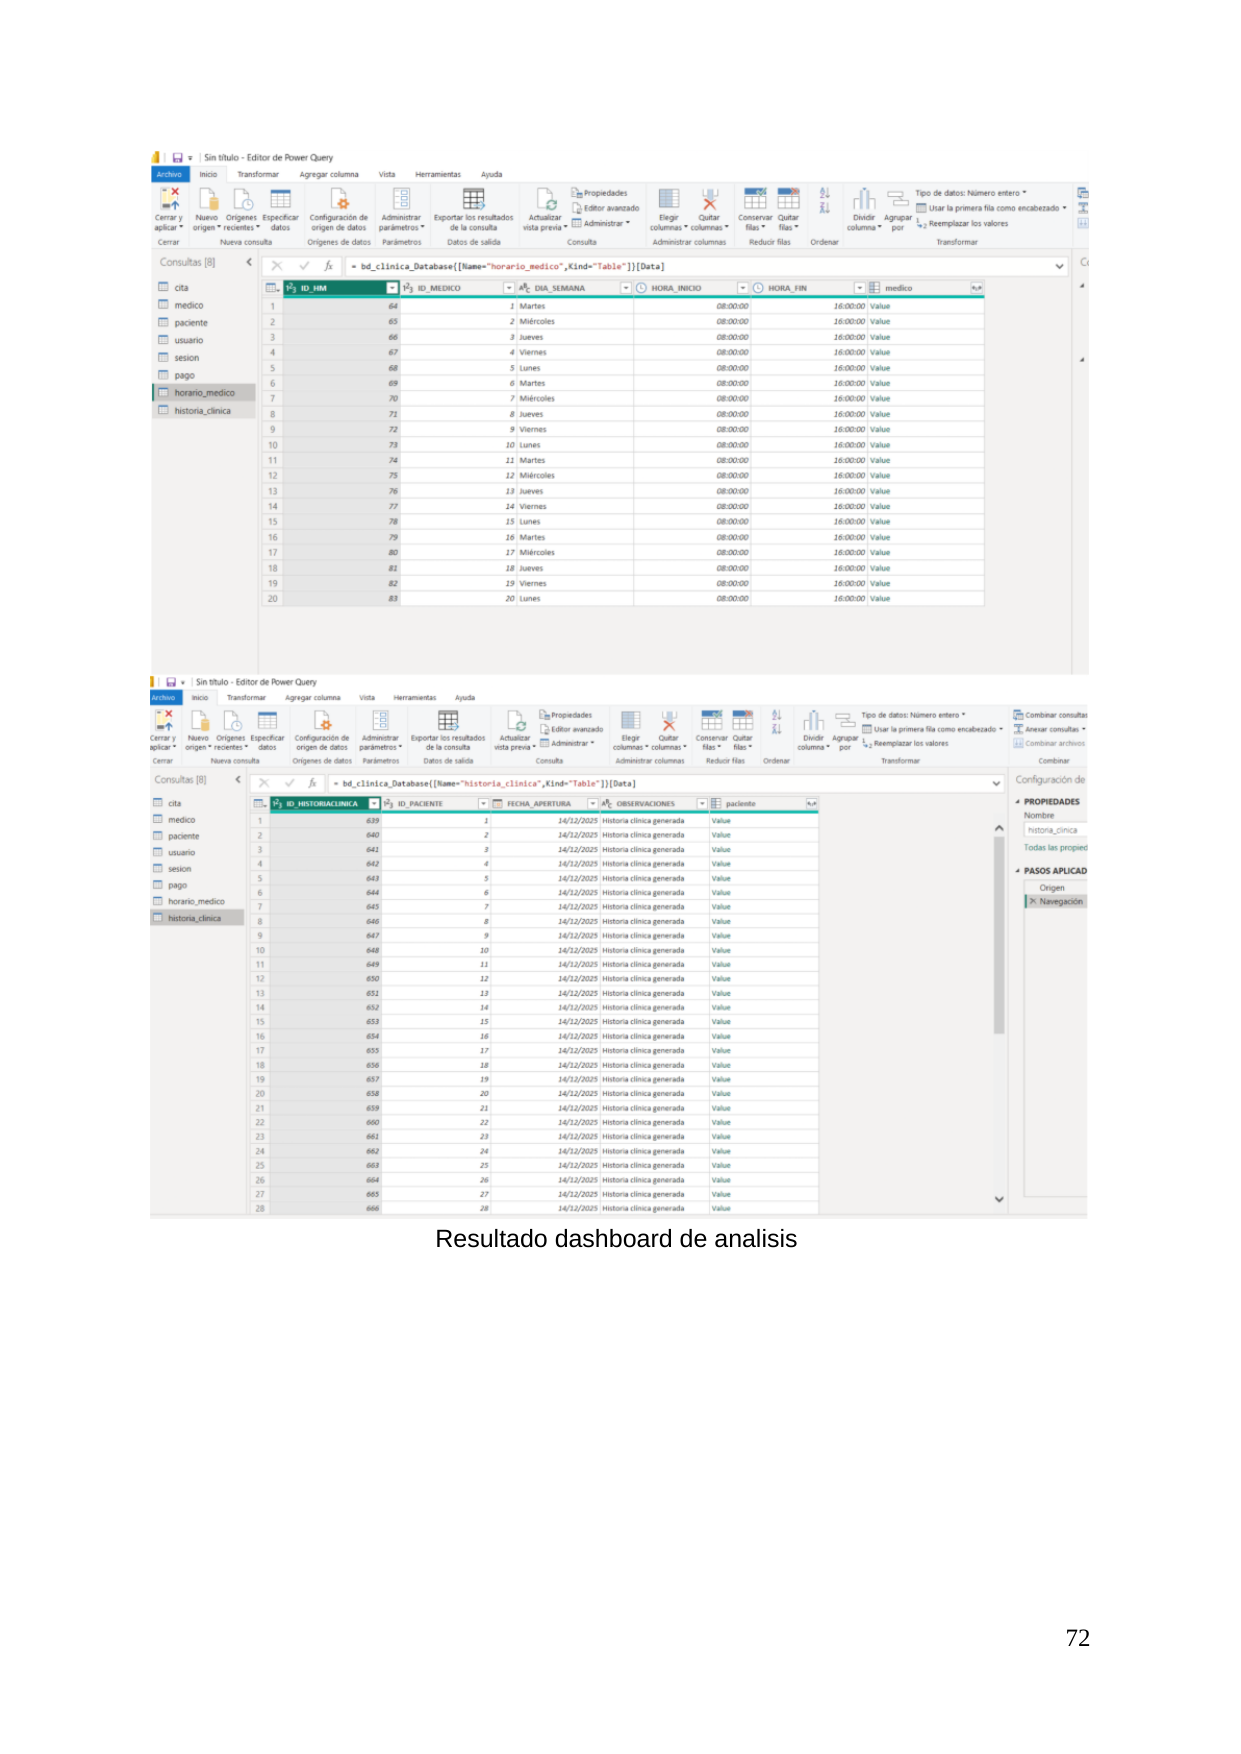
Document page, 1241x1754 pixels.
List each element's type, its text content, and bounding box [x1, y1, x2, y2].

text Resultado dashboard de analisis [150, 1224, 1090, 1253]
picture [150, 150, 1089, 1219]
